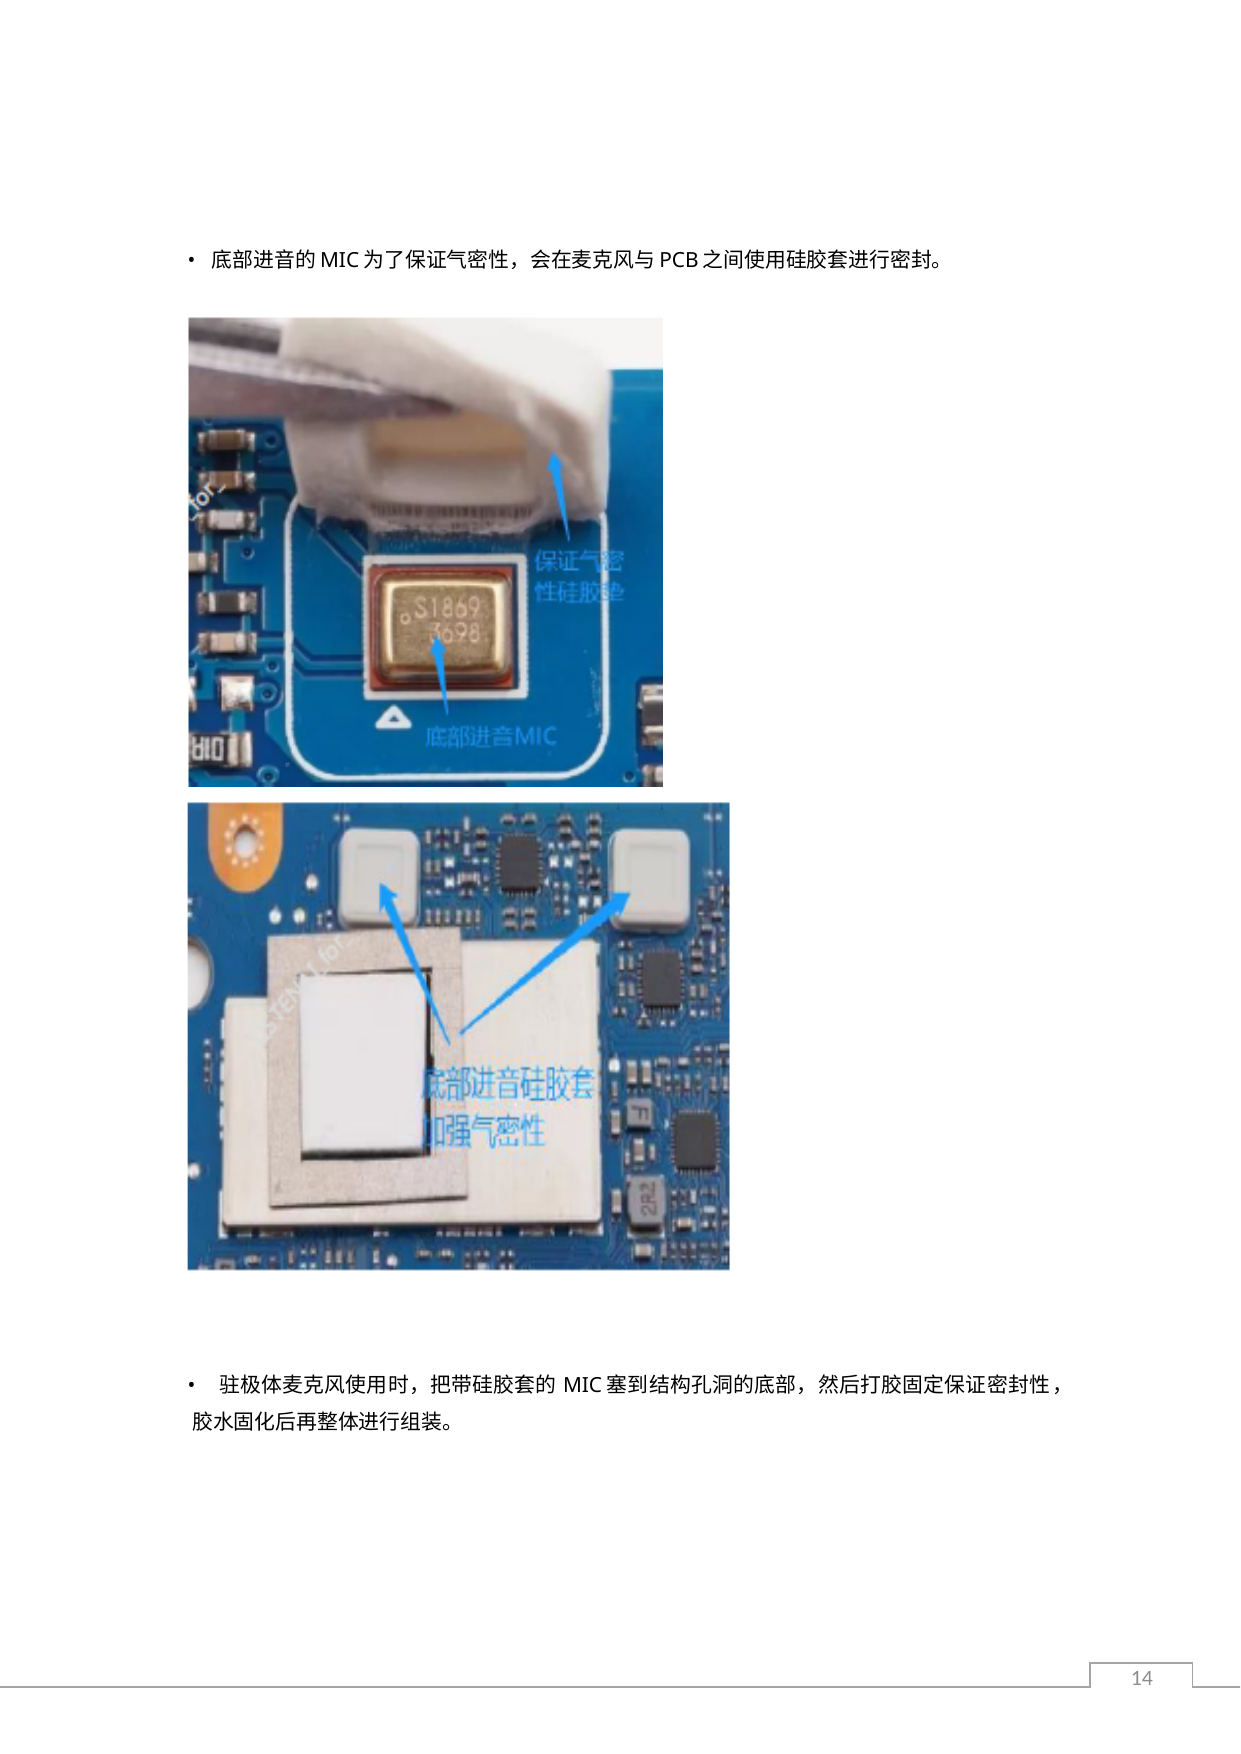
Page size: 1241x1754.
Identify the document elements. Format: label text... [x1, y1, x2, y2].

text • 底部进音的MIC为了保证气密性，会在麦克风与PCB之间使用硅胶套进行密封。 [187, 239, 1053, 277]
text • 驻极体麦克风使用时，把带硅胶套的MIC塞到结构孔洞的底部，然后打胶固定保证密封性， 胶水固化后再整体进行组装。 [187, 1364, 1053, 1439]
